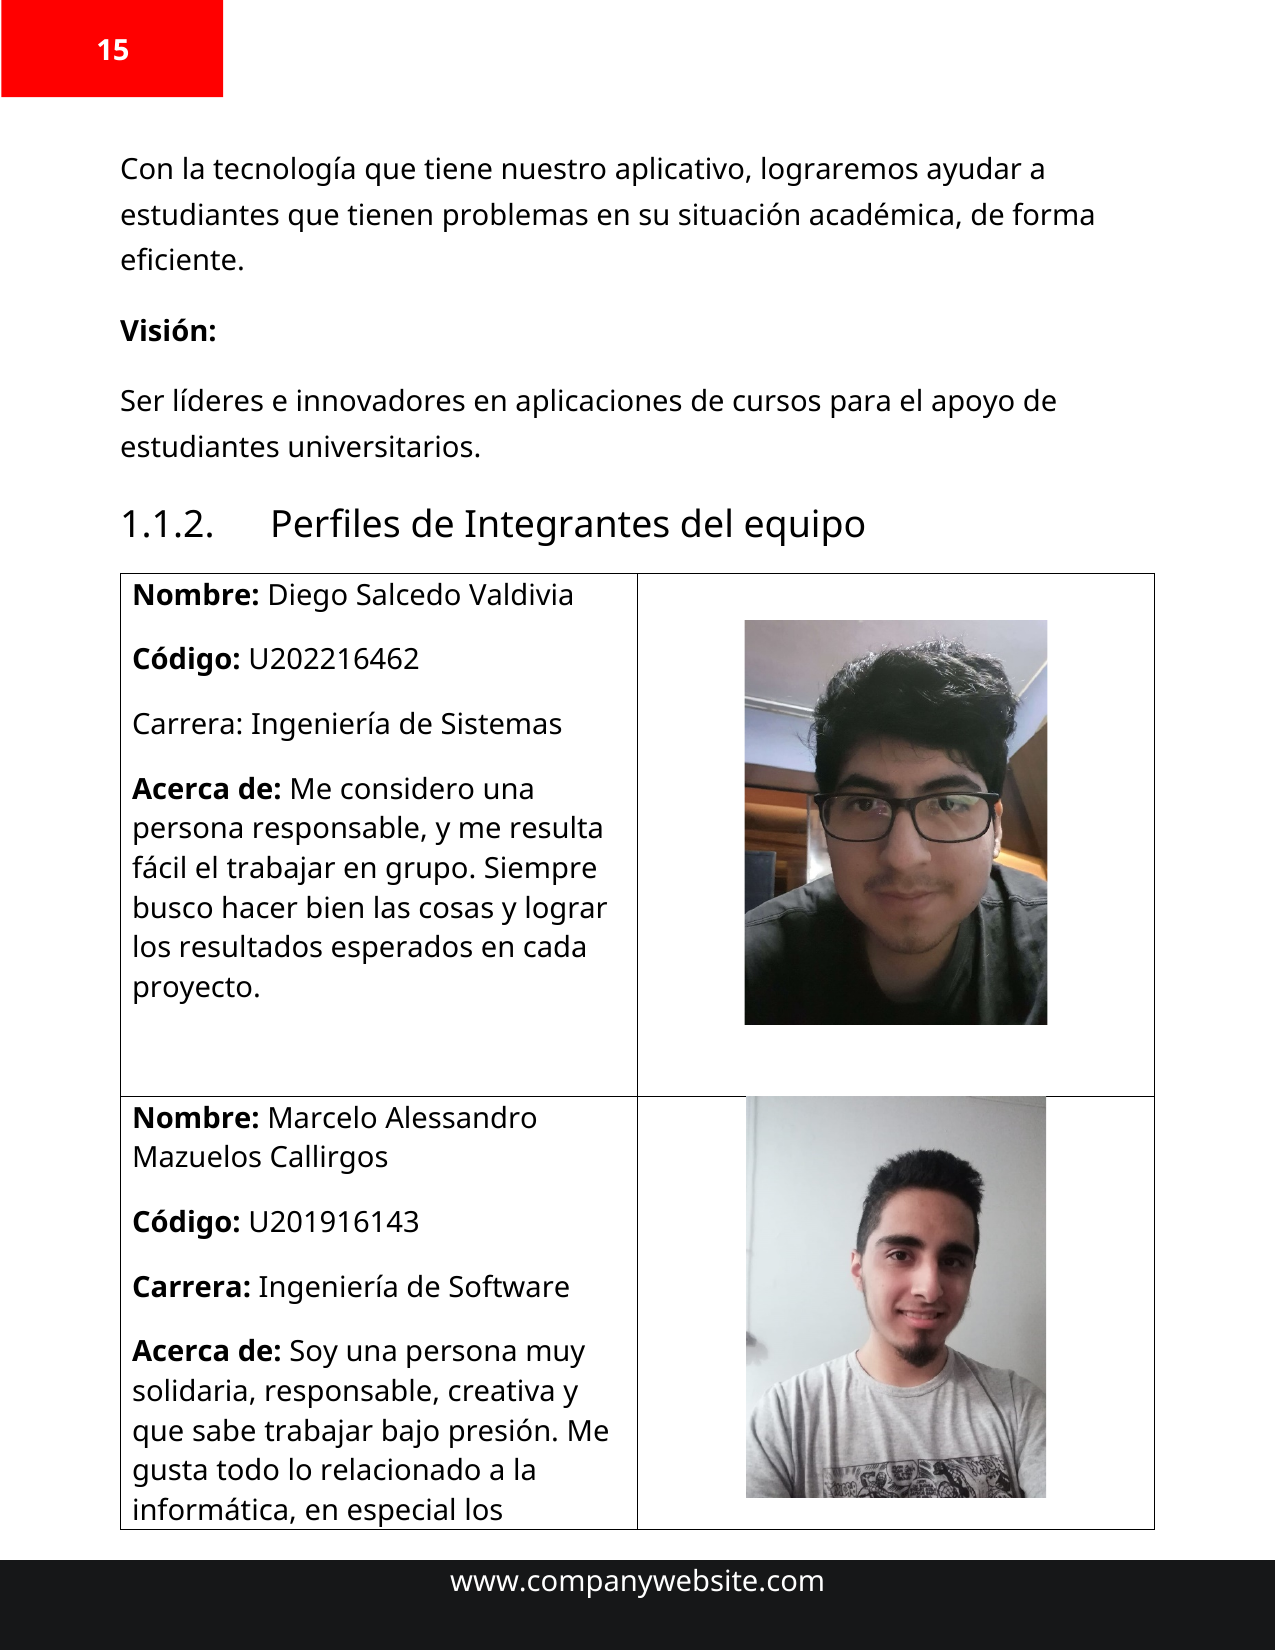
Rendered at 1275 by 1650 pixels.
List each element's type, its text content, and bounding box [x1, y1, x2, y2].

picture [744, 620, 1048, 1025]
subtitle Perfiles de Integrantes del equipo [120, 497, 1155, 548]
picture [746, 1096, 1047, 1498]
table_header [638, 574, 1154, 1096]
table_header Nombre: Diego Salcedo Valdivia Código: U202216462 Carrera: Ingeniería de Sistemas Acerca de: Me considero una persona responsable, y me resulta fácil el trabajar en grupo. Siempre busco hacer bien las cosas y lograr los resultados esperados en cada proyecto. [121, 574, 637, 1096]
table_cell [121, 1097, 637, 1529]
text Ser líderes e innovadores en aplicaciones de cursos para el apoyo de estudiantes universitarios. [120, 381, 1155, 466]
text Visión: [120, 310, 1155, 350]
text Con la tecnología que tiene nuestro aplicativo, lograremos ayudar a estudiantes que tienen problemas en su situación académica, de forma eficiente. [120, 148, 1155, 279]
table_cell [638, 1097, 1154, 1529]
